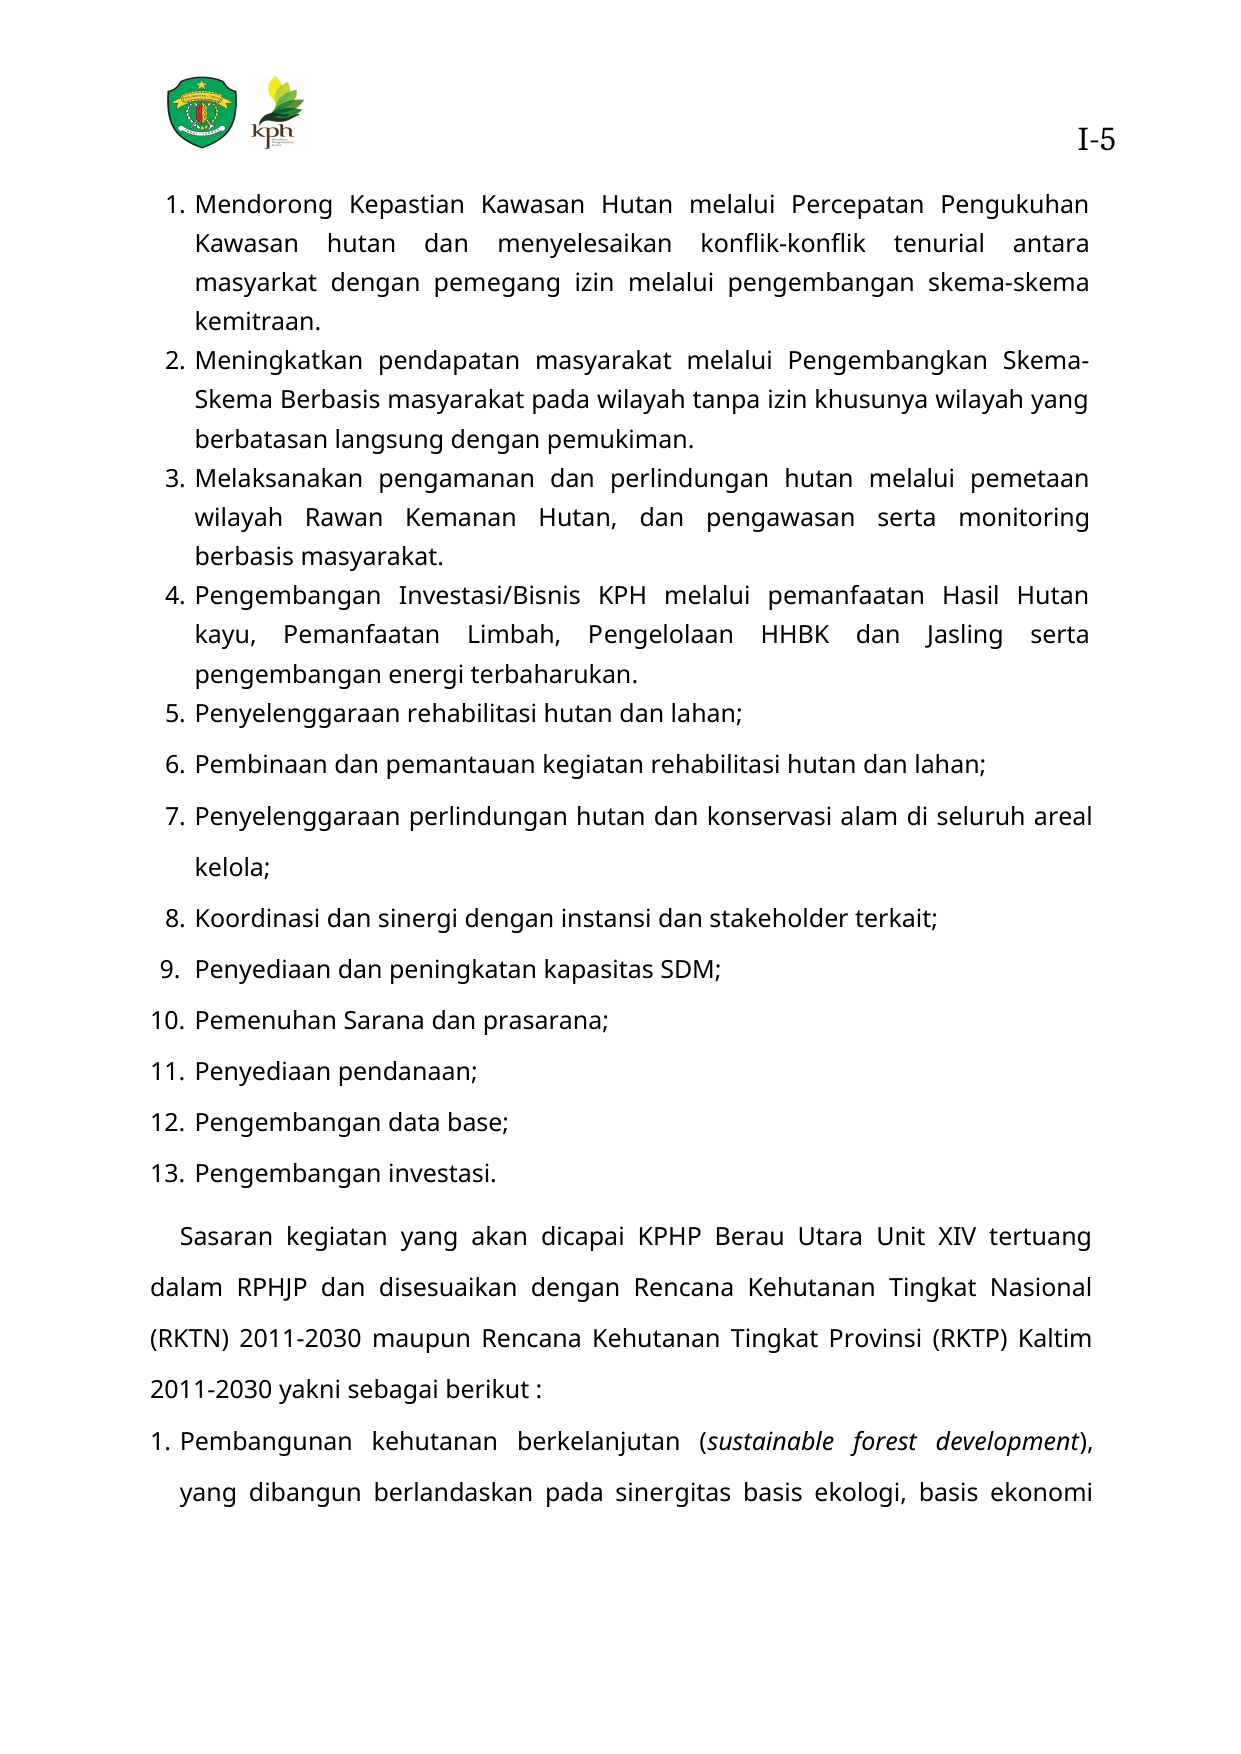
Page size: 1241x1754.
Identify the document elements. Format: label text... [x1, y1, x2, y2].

list Melaksanakan pengamanan dan perlindungan hutan melalui pemetaan wilayah Rawan Kemanan Hutan, dan pengawasan serta monitoring berbasis masyarakat. [165, 461, 1090, 573]
list Penyediaan dan peningkatan kapasitas SDM; [159, 951, 1093, 985]
list Mendorong Kepastian Kawasan Hutan melalui Percepatan Pengukuhan Kawasan hutan dan menyelesaikan konflik-konflik tenurial antara masyarkat dengan pemegang izin melalui pengembangan skema-skema kemitraan. [165, 186, 1090, 338]
list Pemenuhan Sarana dan prasarana; [150, 1002, 1093, 1036]
list Pembinaan dan pemantauan kegiatan rehabilitasi hutan dan lahan; [165, 747, 1093, 781]
list Penyediaan pendanaan; [150, 1053, 1093, 1087]
list Koordinasi dan sinergi dengan instansi dan stakeholder terkait; [165, 900, 1093, 934]
text Sasaran kegiatan yang akan dicapai KPHP Berau Utara Unit XIV tertuang dalam RPHJP dan disesuaikan dengan Rencana Kehutanan Tingkat Nasional (RKTN) 2011-2030 maupun Rencana Kehutanan Tingkat Provinsi (RKTP) Kaltim 2011-2030 yakni sebagai berikut : [150, 1219, 1093, 1406]
list Pengembangan investasi. [150, 1156, 1093, 1189]
list Penyelenggaraan rehabilitasi hutan dan lahan; [165, 696, 1093, 729]
picture [164, 75, 240, 151]
list Pengembangan data base; [150, 1104, 1093, 1138]
picture [247, 75, 307, 150]
list Pengembangan Investasi/Bisnis KPH melalui pemanfaatan Hasil Hutan kayu, Pemanfaatan Limbah, Pengelolaan HHBK dan Jasling serta pengembangan energi terbaharukan. [165, 578, 1090, 690]
list Meningkatkan pendapatan masyarakat melalui Pengembangkan Skema-Skema Berbasis masyarakat pada wilayah tanpa izin khusunya wilayah yang berbatasan langsung dengan pemukiman. [165, 343, 1090, 455]
list Penyelenggaraan perlindungan hutan dan konservasi alam di seluruh areal kelola; [165, 798, 1093, 883]
